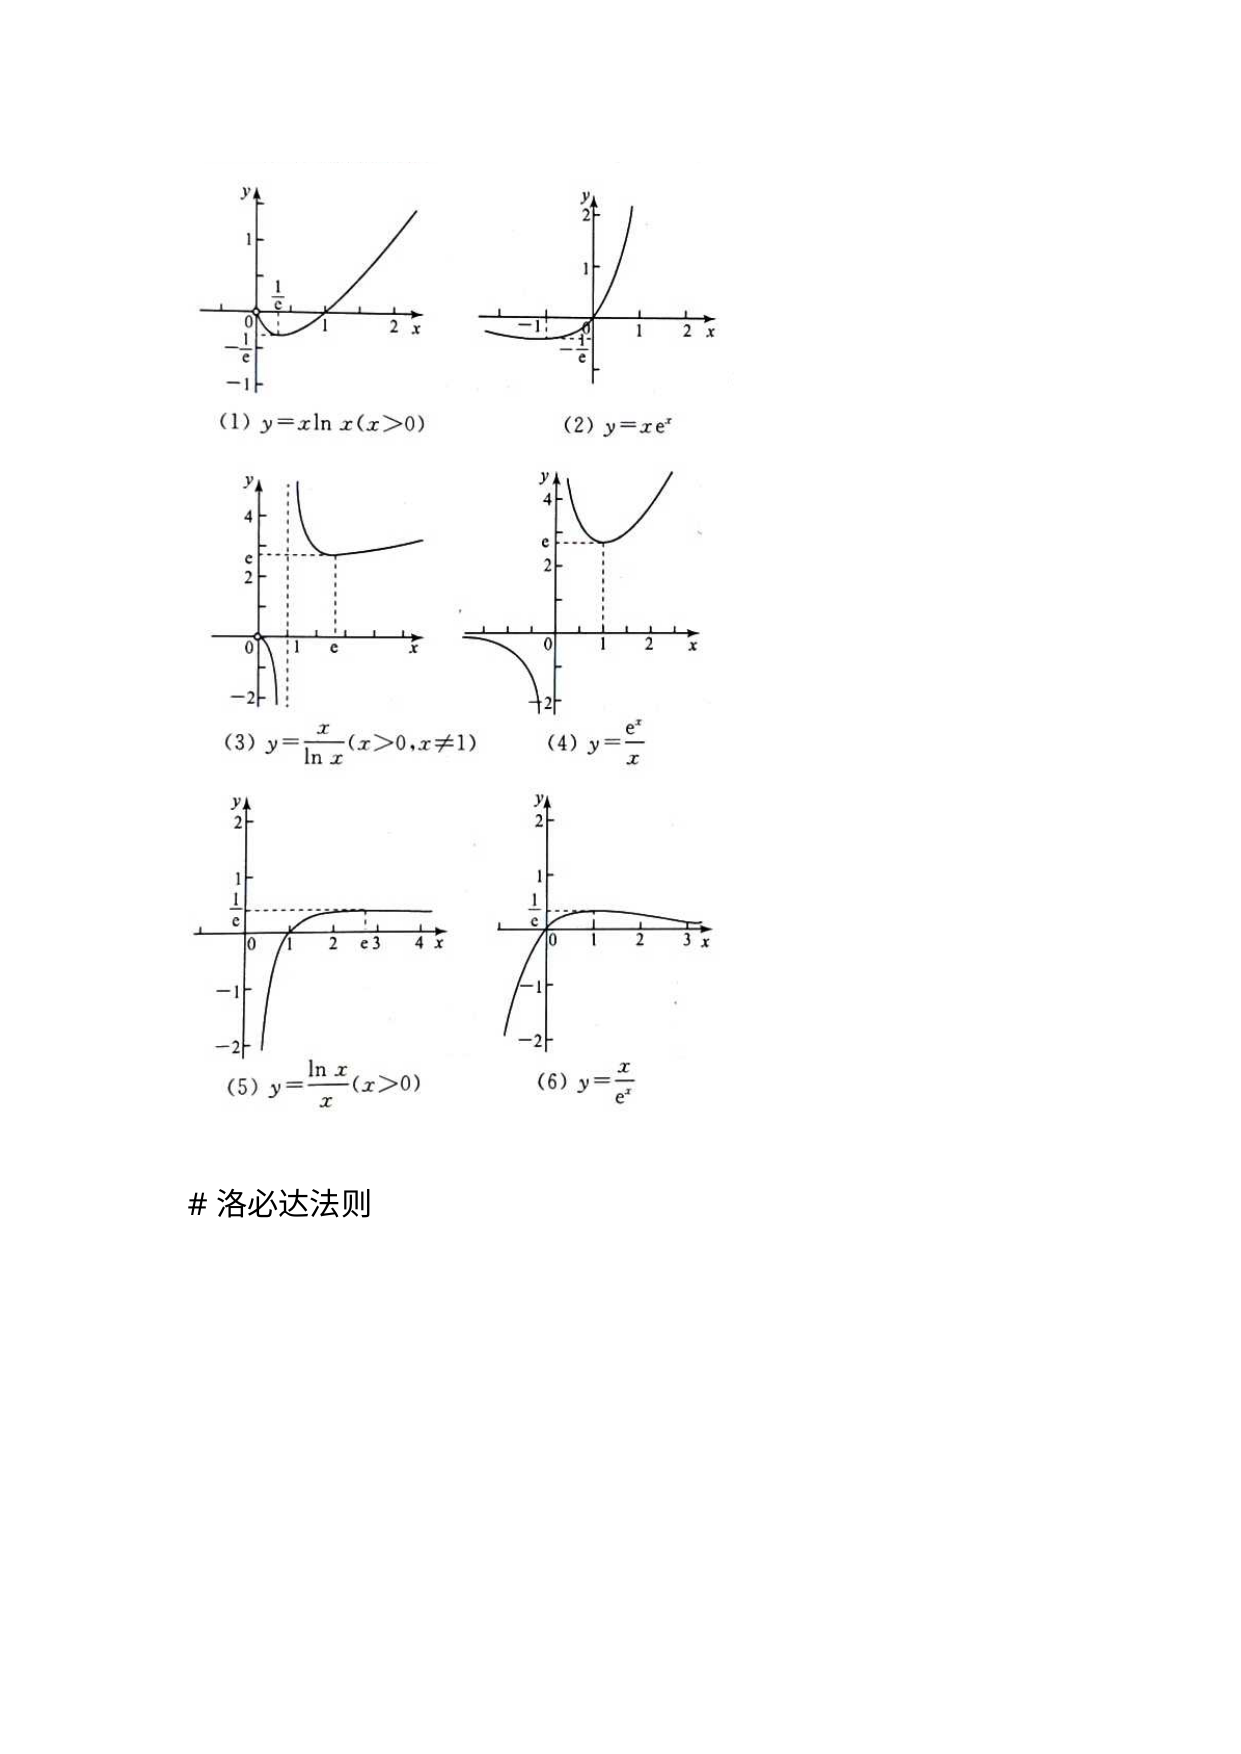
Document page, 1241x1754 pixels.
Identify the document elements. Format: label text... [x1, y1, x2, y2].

picture [187, 162, 734, 1148]
text # 洛必达法则 [187, 1169, 1053, 1234]
